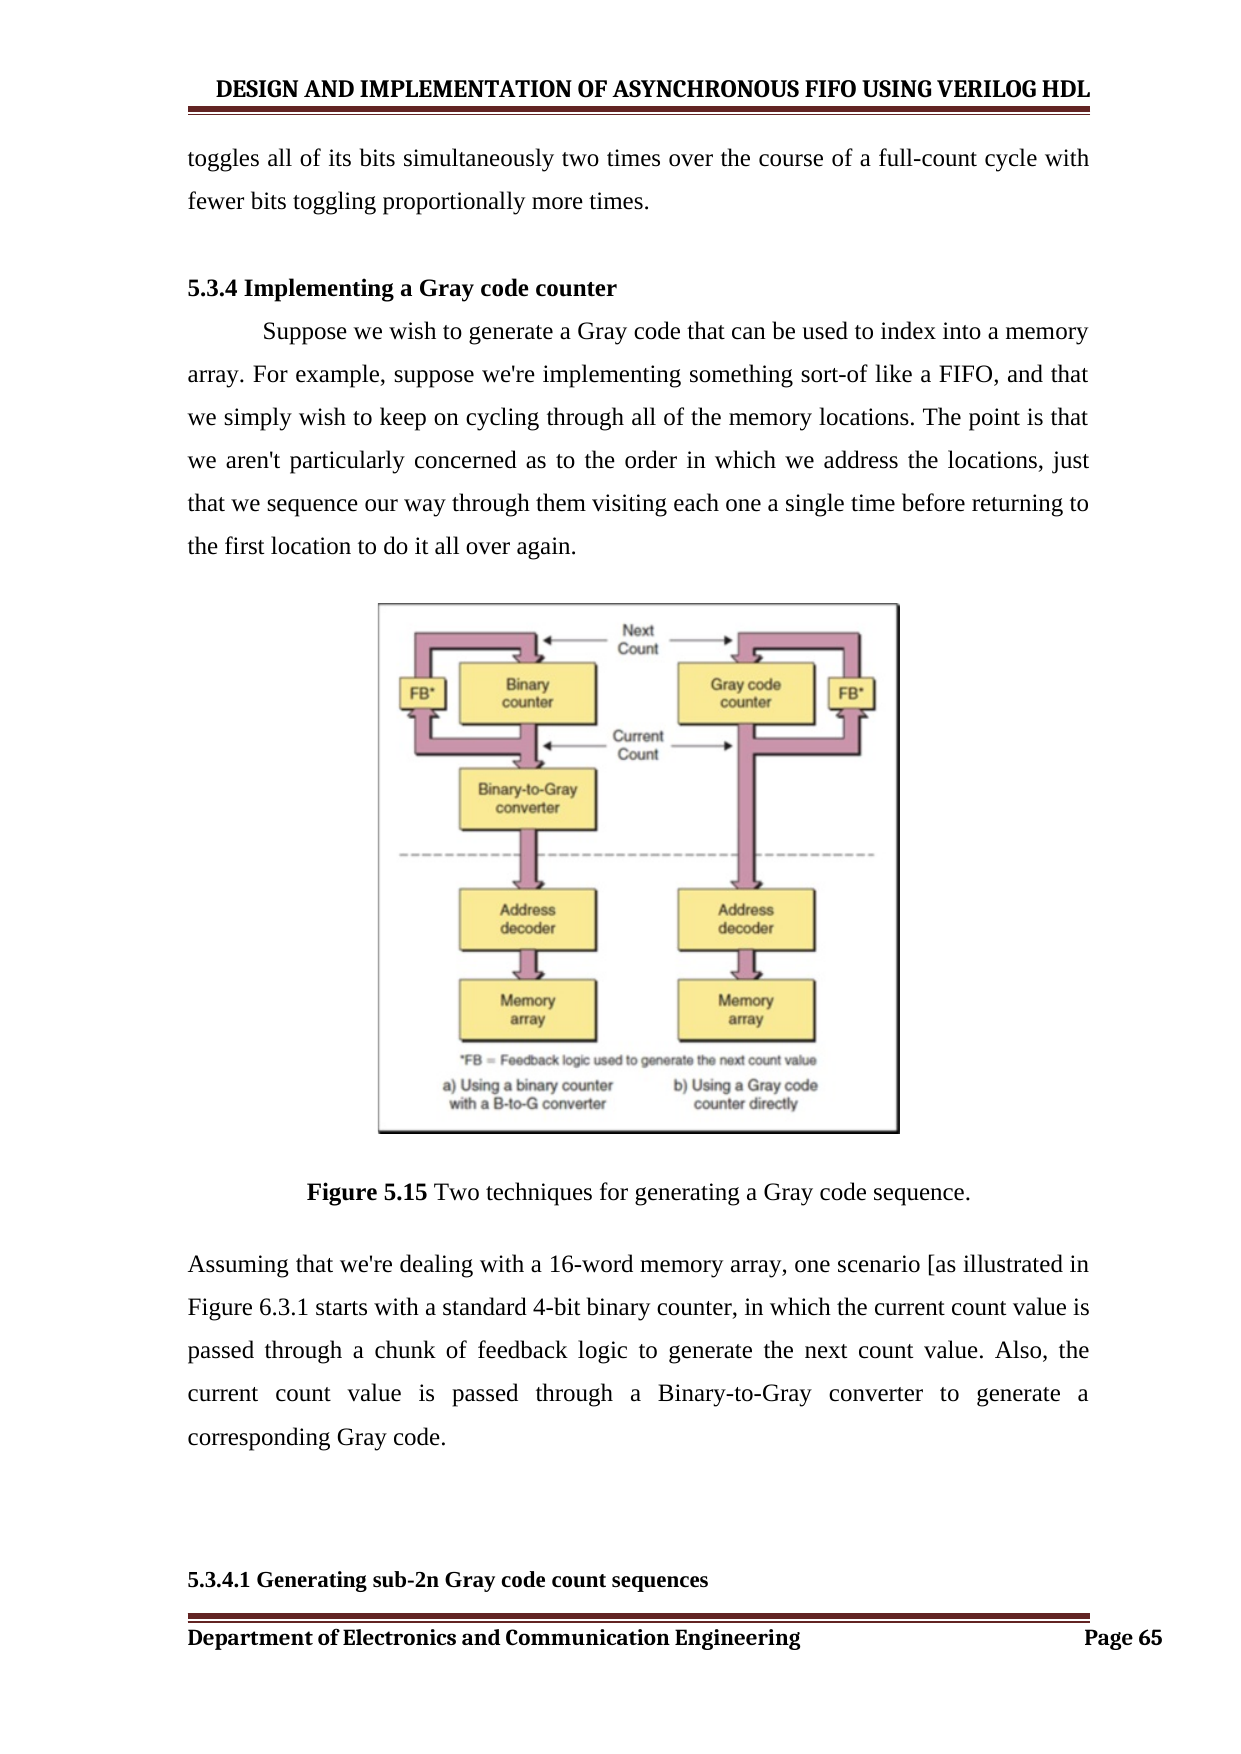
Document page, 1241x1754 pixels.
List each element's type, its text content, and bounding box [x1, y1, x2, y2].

picture [377, 603, 900, 1134]
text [187, 143, 1090, 215]
text Assuming that we're dealing with a 16-word memory array, one scenario [as illustrated in Figure 6.3.1 starts with a standard 4-bit binary counter, in which the current count value is passed through a chunk of feedback logic to generate the next count value. Also, the current count value is passed through a Binary-to-Gray converter to generate a corresponding Gray code. [187, 1249, 1090, 1450]
text Figure 5.15 Two techniques for generating a Gray code sequence. [187, 1177, 1090, 1206]
text 5.3.4.1 Generating sub-2n Gray code count sequences [187, 1566, 1090, 1593]
text Suppose we wish to generate a Gray code that can be used to index into a memory array. For example, suppose we're implementing something sort-of like a FIFO, and that we simply wish to keep on cycling through all of the memory locations. The point is that we aren't particularly concerned as to the order in which we address the locations, just that we sequence our way through them visiting each one a single time before returning to the first location to do it all over again. [187, 316, 1090, 560]
text 5.3.4 Implementing a Gray code counter [187, 273, 1090, 301]
